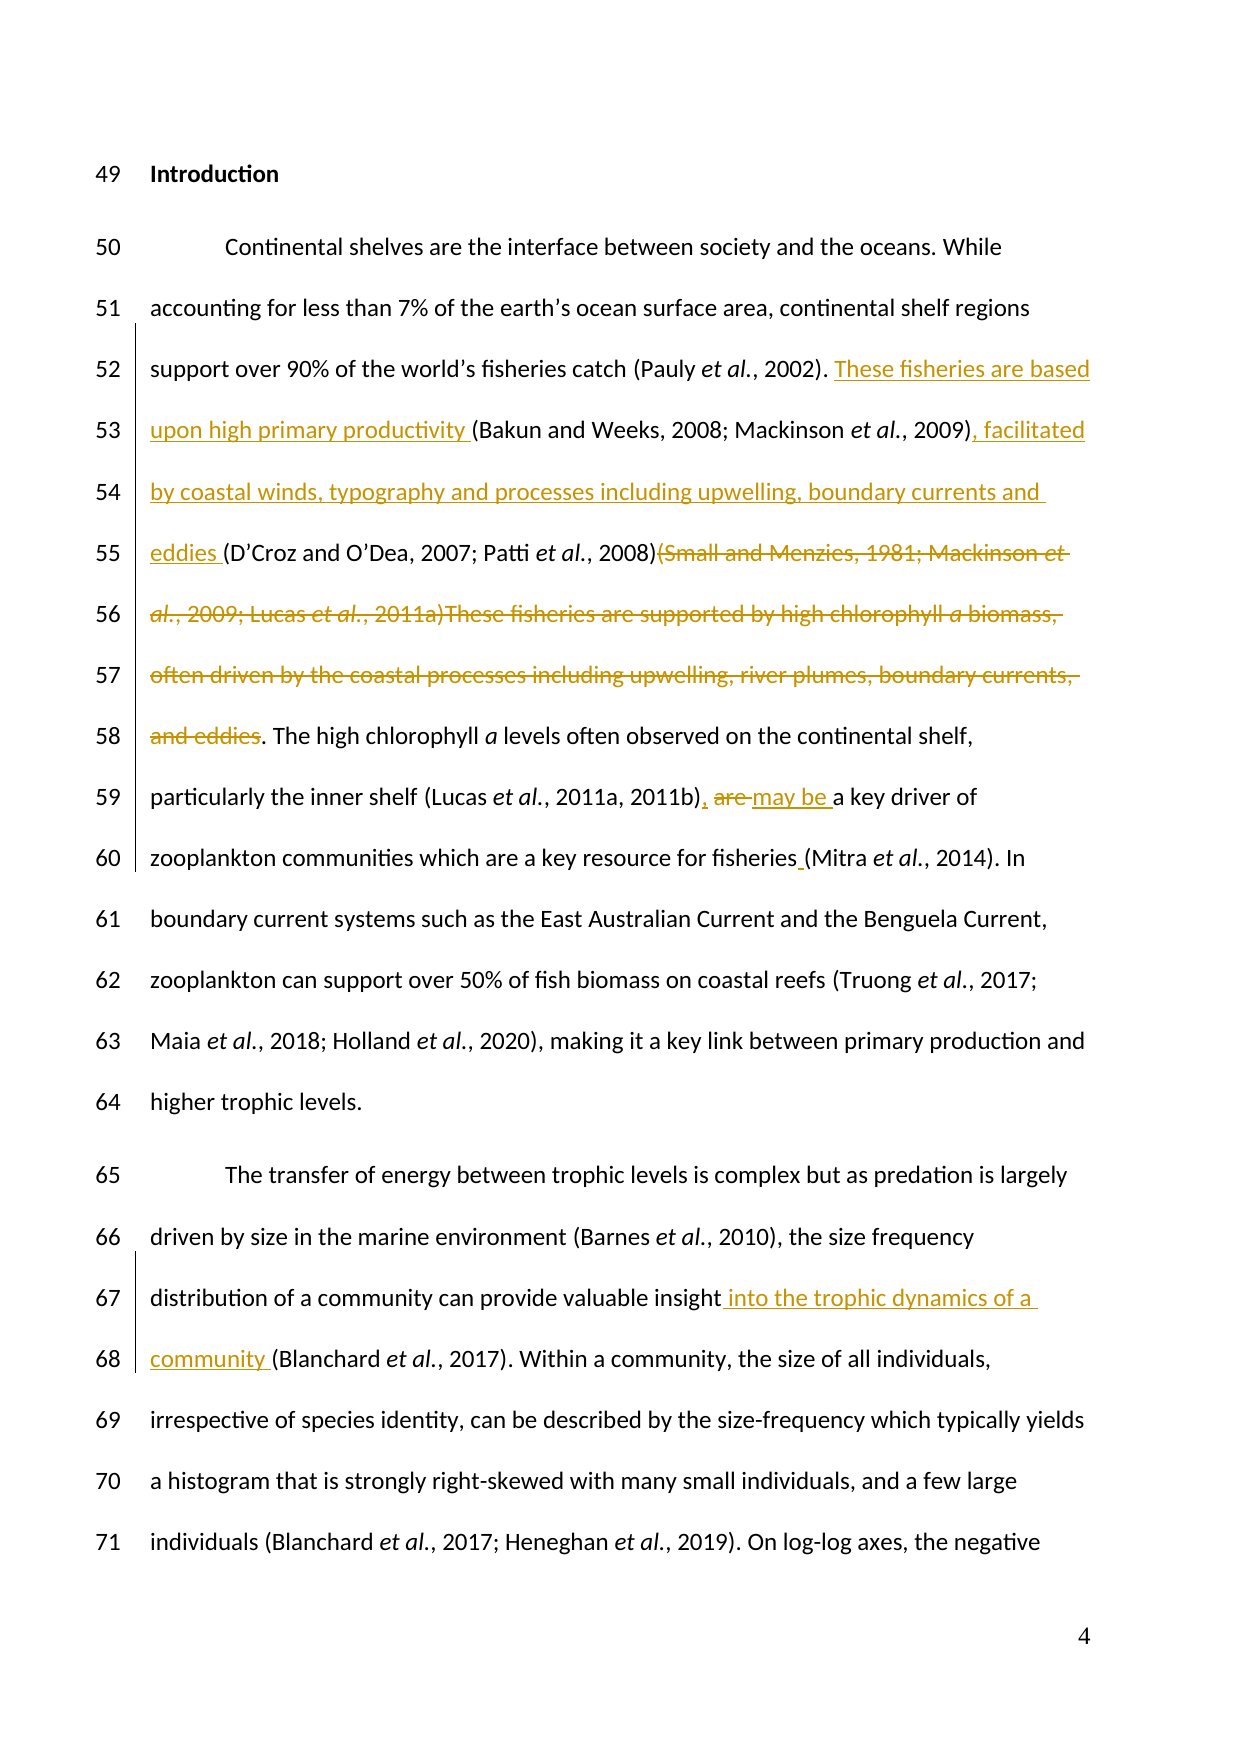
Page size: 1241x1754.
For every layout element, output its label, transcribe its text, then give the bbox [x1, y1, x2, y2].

subtitle Introduction [150, 158, 1090, 188]
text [150, 1159, 1090, 1556]
text Continental shelves are the interface between society and the oceans. While accounting for less than 7% of the earth’s ocean surface area, continental shelf regions support over 90% of the world’s fisheries catch (Pauly et al., 2002). (Bakun and Weeks, 2008; Mackinson et al., 2009)(D’Croz and O’Dea, 2007; Patti et al., 2008). The high chlorophyll a levels often observed on the continental shelf, particularly the inner shelf (Lucas et al., 2011a, 2011b) a key driver of zooplankton communities which are a key resource for fisheries(Mitra et al., 2014). In boundary current systems such as the East Australian Current and the Benguela Current, zooplankton can support over 50% of fish biomass on coastal reefs (Truong et al., 2017; Maia et al., 2018; Holland et al., 2020), making it a key link between primary production and higher trophic levels. [150, 231, 1090, 1117]
